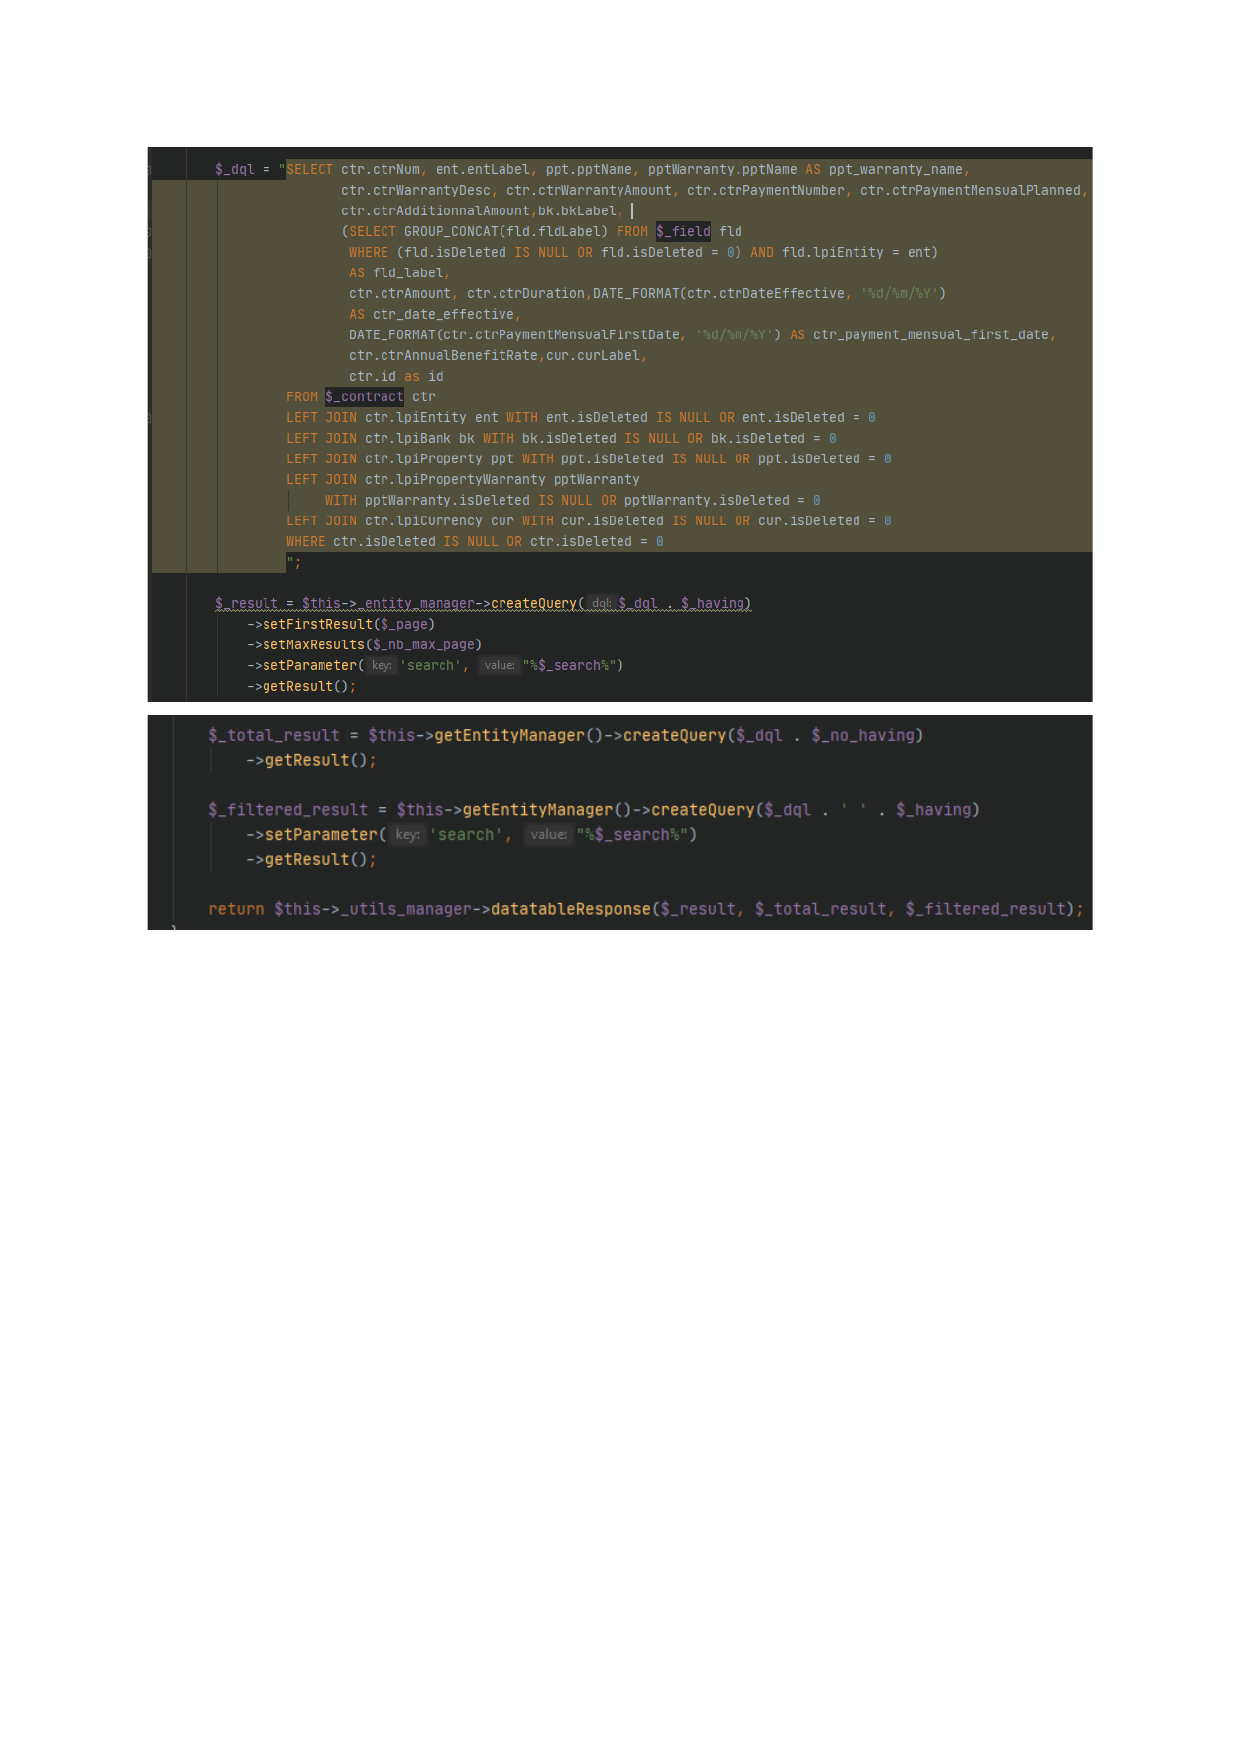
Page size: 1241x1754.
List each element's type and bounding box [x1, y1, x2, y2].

picture [147, 715, 1093, 930]
picture [147, 147, 1093, 702]
